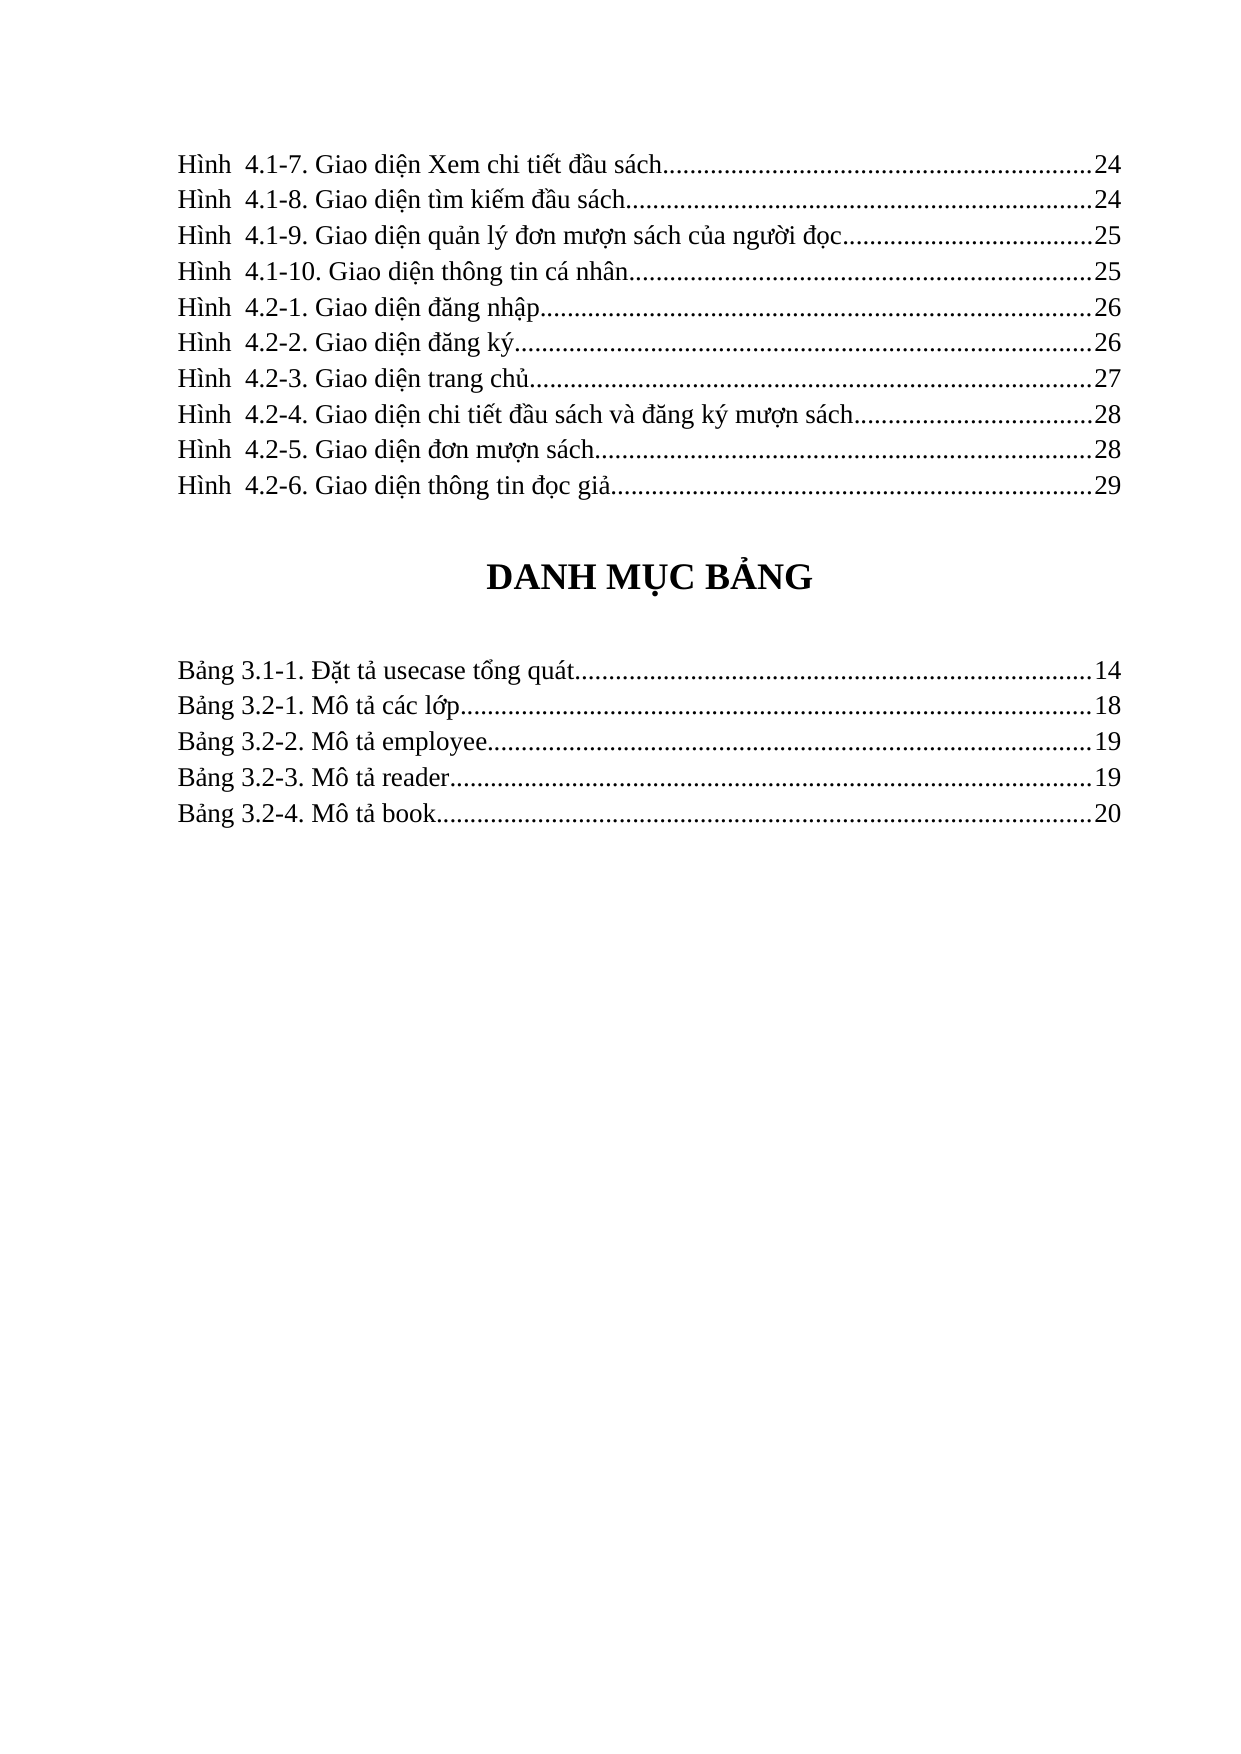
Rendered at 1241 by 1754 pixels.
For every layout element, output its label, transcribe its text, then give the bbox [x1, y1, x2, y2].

text Hình 4.2-4. Giao diện chi tiết đầu sách và đăng ký mượn sách 28 [177, 398, 1122, 429]
text Bảng 3.2-1. Mô tả các lớp 18 [177, 689, 1122, 721]
text Hình 4.2-6. Giao diện thông tin đọc giả 29 [177, 469, 1122, 500]
text Hình 4.2-3. Giao diện trang chủ 27 [177, 362, 1122, 393]
text Hình 4.1-8. Giao diện tìm kiếm đầu sách 24 [177, 183, 1122, 214]
text Bảng 3.1-1. Đặt tả usecase tổng quát 14 [177, 654, 1122, 685]
text Hình 4.1-10. Giao diện thông tin cá nhân 25 [177, 255, 1122, 286]
text Bảng 3.2-4. Mô tả book 20 [177, 797, 1122, 828]
text DANH MỤC BẢNG [177, 554, 1122, 598]
text Hình 4.2-5. Giao diện đơn mượn sách 28 [177, 433, 1122, 465]
text Hình 4.2-1. Giao diện đăng nhập 26 [177, 291, 1122, 322]
text Hình 4.2-2. Giao diện đăng ký 26 [177, 326, 1122, 357]
text Hình 4.1-7. Giao diện Xem chi tiết đầu sách 24 [177, 148, 1122, 179]
text Bảng 3.2-3. Mô tả reader 19 [177, 761, 1122, 792]
text Hình 4.1-9. Giao diện quản lý đơn mượn sách của người đọc 25 [177, 219, 1122, 250]
text Bảng 3.2-2. Mô tả employee 19 [177, 725, 1122, 756]
